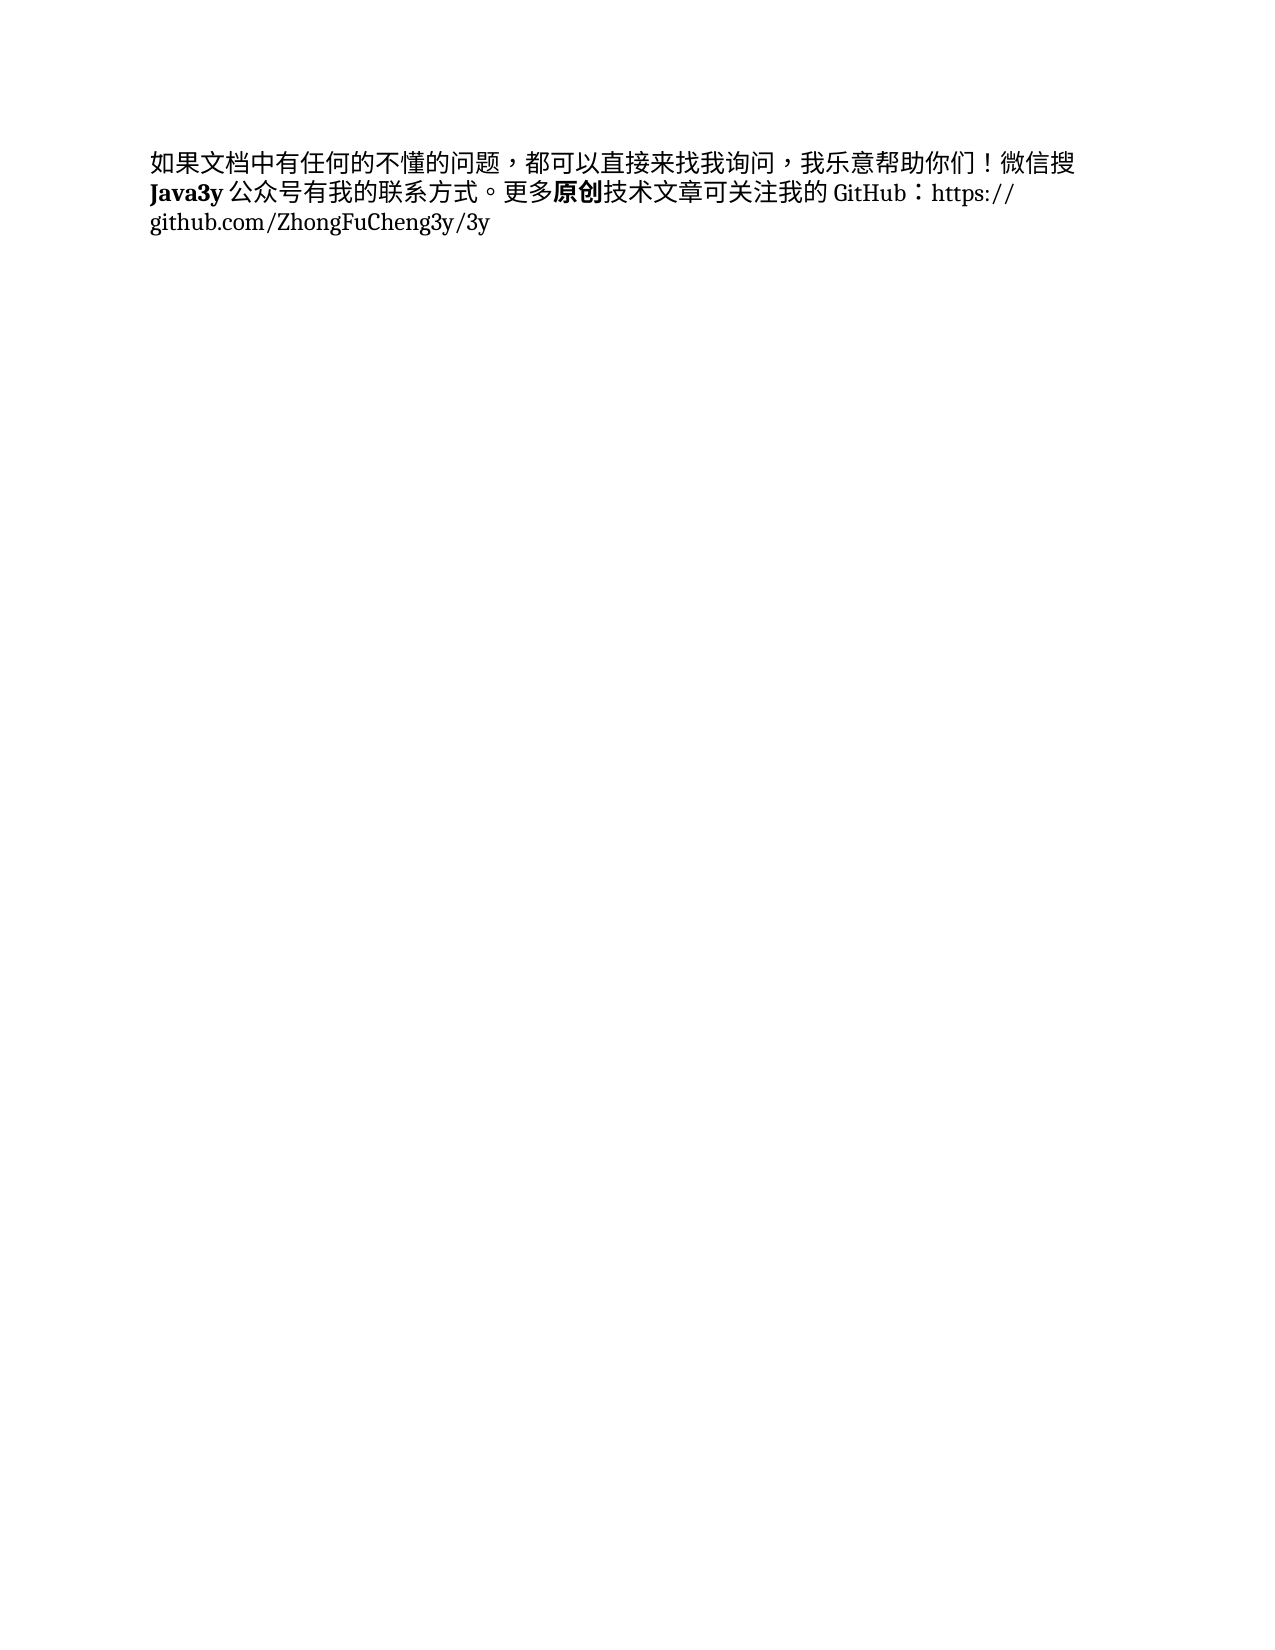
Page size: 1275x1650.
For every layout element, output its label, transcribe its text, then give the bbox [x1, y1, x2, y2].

text 如果⽂档中有任何的不懂的问题，都可以直接来找我询问，我乐意帮助你们！微信搜Java3y公众号有我的联系⽅式。更多原创技术⽂章可关注我的GitHub：https://github.com/ZhongFuCheng3y/3y [150, 150, 1125, 236]
